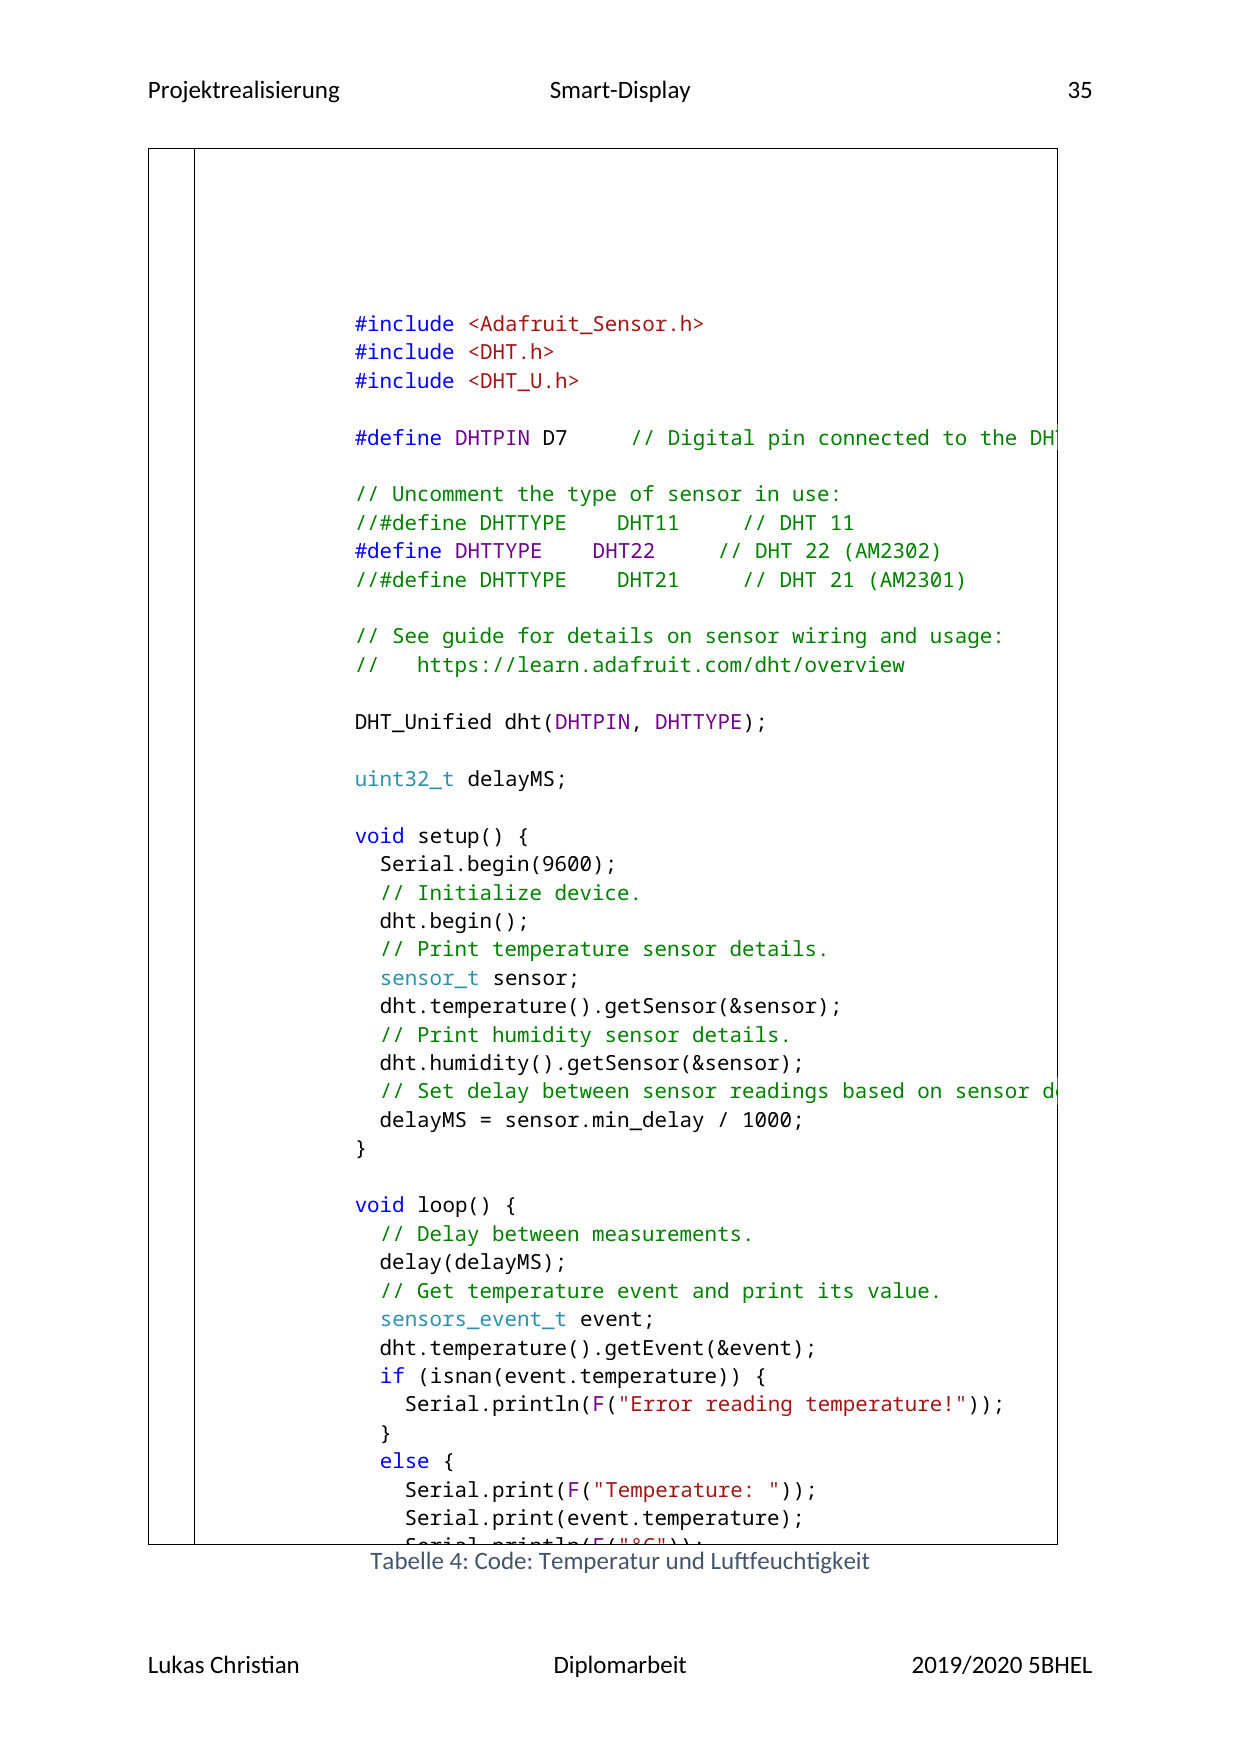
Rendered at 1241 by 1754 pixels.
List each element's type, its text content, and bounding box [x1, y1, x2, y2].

text Tabelle 4: Code: Temperatur und Luftfeuchtigkeit [148, 1545, 1093, 1576]
table_header [195, 149, 1057, 1544]
table_header [149, 149, 194, 1544]
